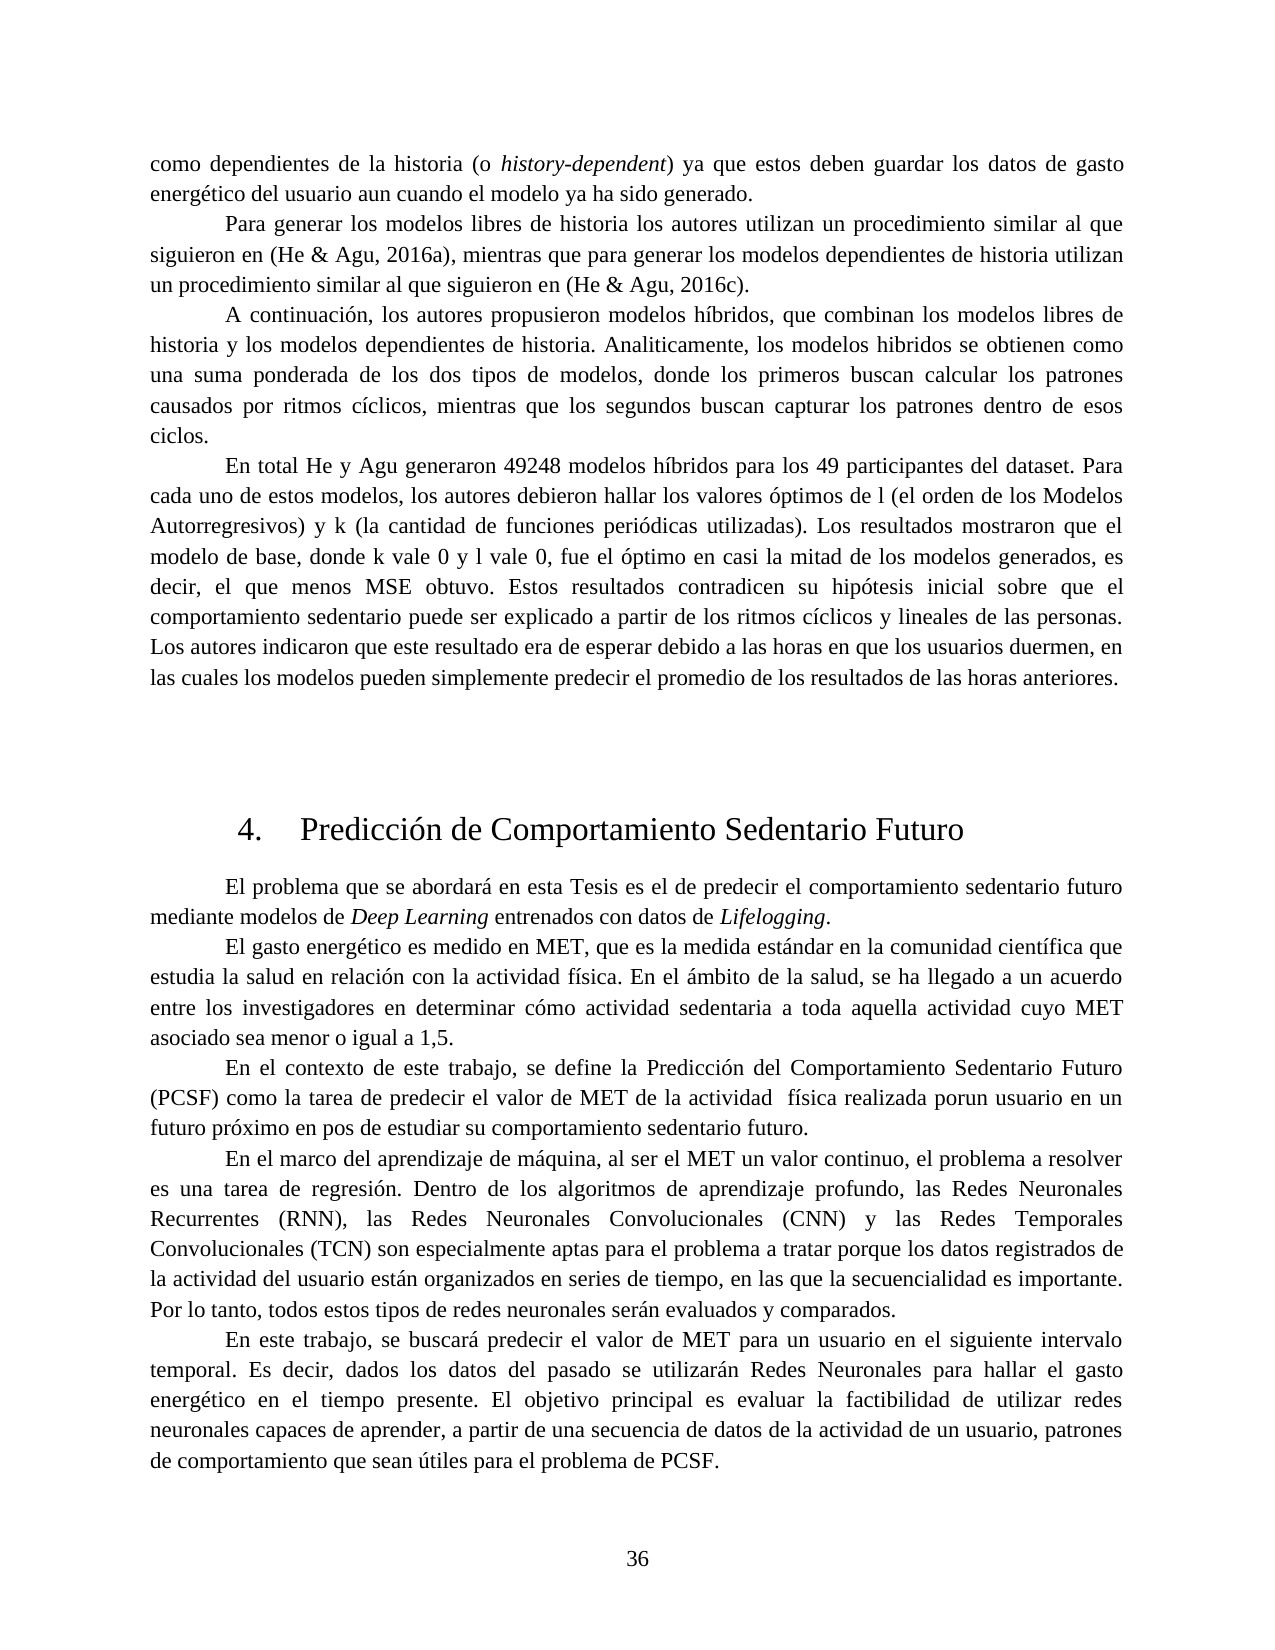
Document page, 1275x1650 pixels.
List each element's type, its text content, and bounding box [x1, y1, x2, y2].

text A continuación, los autores propusieron modelos híbridos, que combinan los modelos libres de historia y los modelos dependientes de historia. Analiticamente, los modelos hibridos se obtienen como una suma ponderada de los dos tipos de modelos, donde los primeros buscan calcular los patrones causados por ritmos cíclicos, mientras que los segundos buscan capturar los patrones dentro de esos ciclos. [150, 301, 1125, 448]
text En el marco del aprendizaje de máquina, al ser el MET un valor continuo, el problema a resolver es una tarea de regresión. Dentro de los algoritmos de aprendizaje profundo, las Redes Neuronales Recurrentes (RNN), las Redes Neuronales Convolucionales (CNN) y las Redes Temporales Convolucionales (TCN) son especialmente aptas para el problema a tratar porque los datos registrados de la actividad del usuario están organizados en series de tiempo, en las que la secuencialidad es importante. Por lo tanto, todos estos tipos de redes neuronales serán evaluados y comparados. [150, 1144, 1125, 1322]
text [150, 150, 1125, 207]
text En este trabajo, se buscará predecir el valor de MET para un usuario en el siguiente intervalo temporal. Es decir, dados los datos del pasado se utilizarán Redes Neuronales para hallar el gasto energético en el tiempo presente. El objetivo principal es evaluar la factibilidad de utilizar redes neuronales capaces de aprender, a partir de una secuencia de datos de la actividad de un usuario, patrones de comportamiento que sean útiles para el problema de PCSF. [150, 1326, 1125, 1473]
text En el contexto de este trabajo, se define la Predicción del Comportamiento Sedentario Futuro (PCSF) como la tarea de predecir el valor de MET de la actividad física realizada porun usuario en un futuro próximo en pos de estudiar su comportamiento sedentario futuro. [150, 1054, 1125, 1141]
text En total He y Agu generaron 49248 modelos híbridos para los 49 participantes del dataset. Para cada uno de estos modelos, los autores debieron hallar los valores óptimos de l (el orden de los Modelos Autorregresivos) y k (la cantidad de funciones periódicas utilizadas). Los resultados mostraron que el modelo de base, donde k vale 0 y l vale 0, fue el óptimo en casi la mitad de los modelos generados, es decir, el que menos MSE obtuvo. Estos resultados contradicen su hipótesis inicial sobre que el comportamiento sedentario puede ser explicado a partir de los ritmos cíclicos y lineales de las personas. Los autores indicaron que este resultado era de esperar debido a las horas en que los usuarios duermen, en las cuales los modelos pueden simplemente predecir el promedio de los resultados de las horas anteriores. [150, 452, 1125, 690]
subtitle Predicción de Comportamiento Sedentario Futuro [262, 809, 1125, 848]
text Para generar los modelos libres de historia los autores utilizan un procedimiento similar al que siguieron en (He & Agu, 2016a), mientras que para generar los modelos dependientes de historia utilizan un procedimiento similar al que siguieron en (He & Agu, 2016c). [150, 210, 1125, 297]
text El problema que se abordará en esta Tesis es el de predecir el comportamiento sedentario futuro mediante modelos de Deep Learning entrenados con datos de Lifelogging. [150, 873, 1125, 929]
text El gasto energético es medido en MET, que es la medida estándar en la comunidad científica que estudia la salud en relación con la actividad física. En el ámbito de la salud, se ha llegado a un acuerdo entre los investigadores en determinar cómo actividad sedentaria a toda aquella actividad cuyo MET asociado sea menor o igual a 1,5. [150, 933, 1125, 1050]
